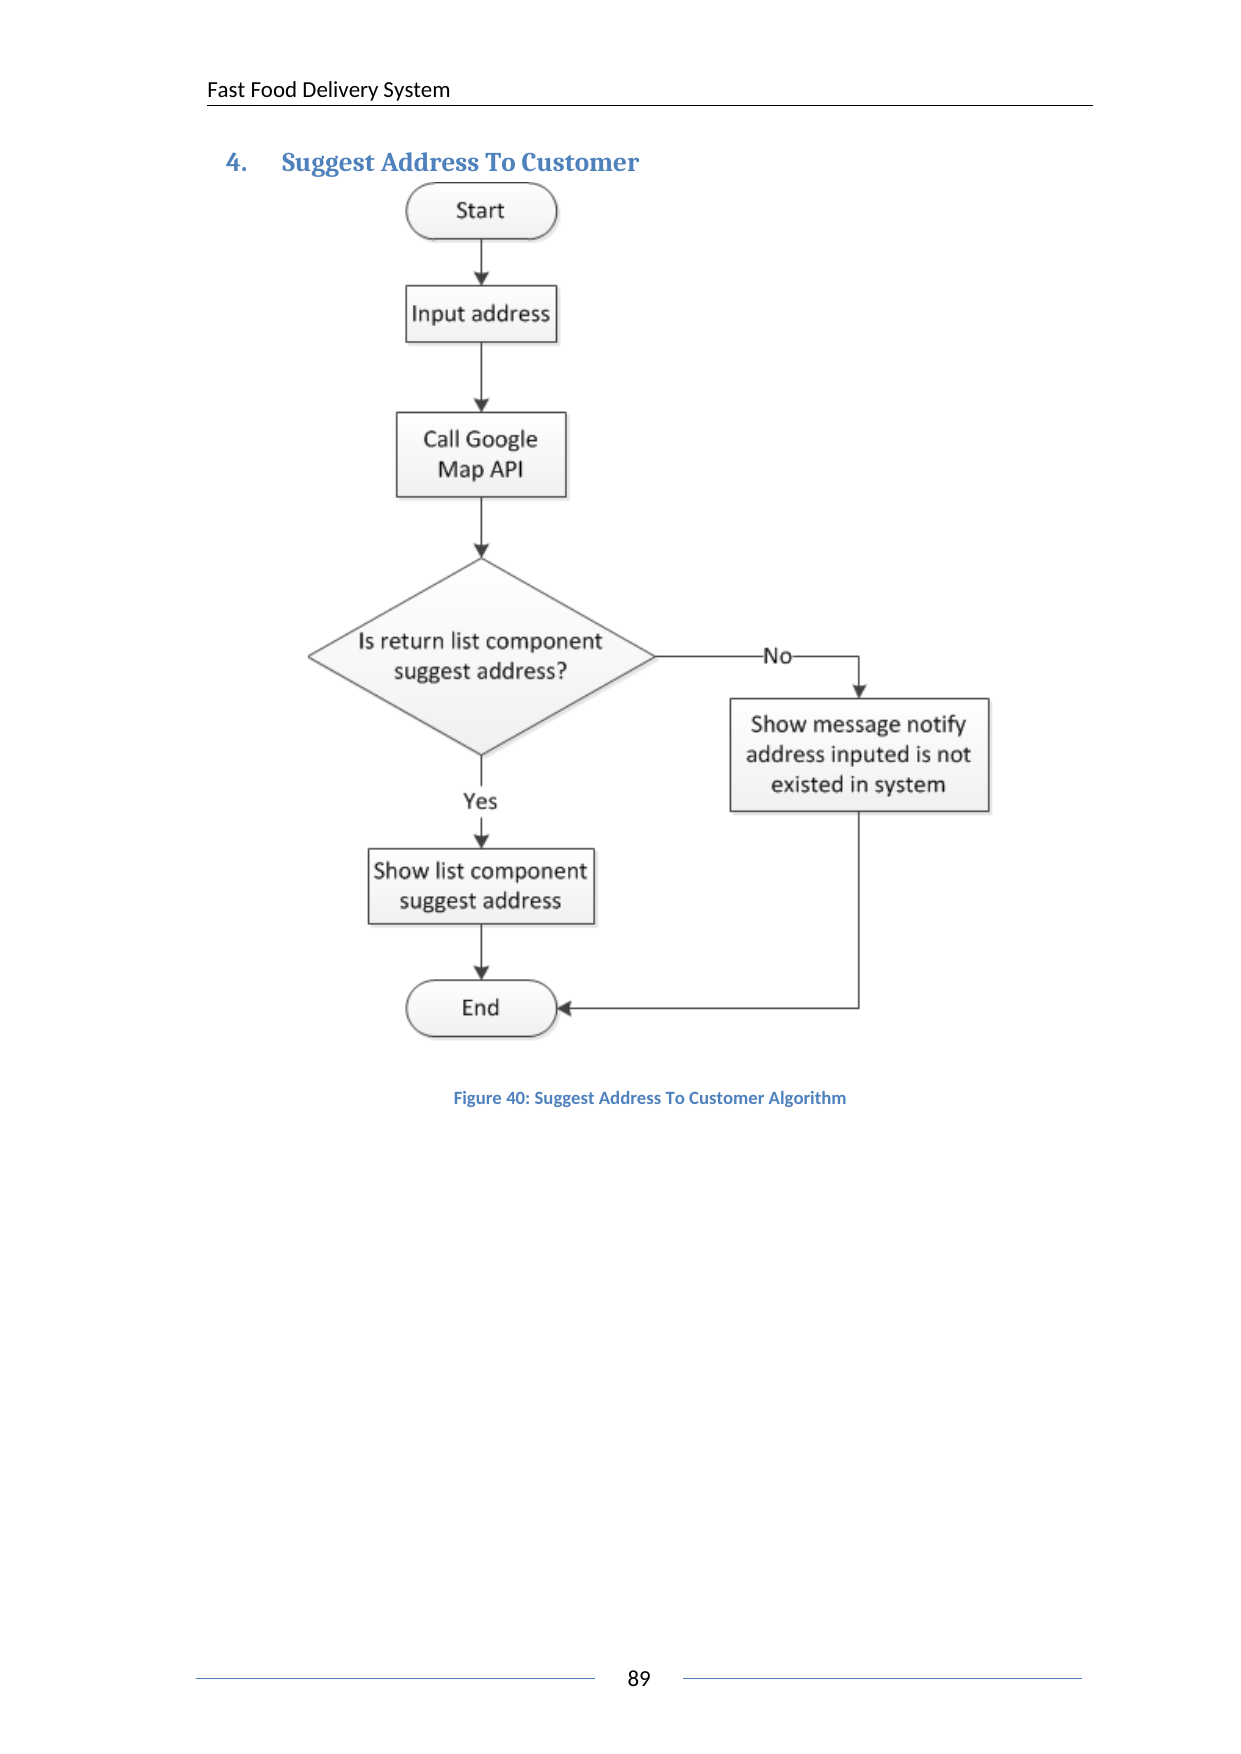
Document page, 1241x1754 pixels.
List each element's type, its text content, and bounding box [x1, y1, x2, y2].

subtitle Suggest Address To Customer [226, 147, 1093, 178]
picture [307, 182, 993, 1061]
text Figure 40: Suggest Address To Customer Algorithm [207, 1086, 1093, 1109]
